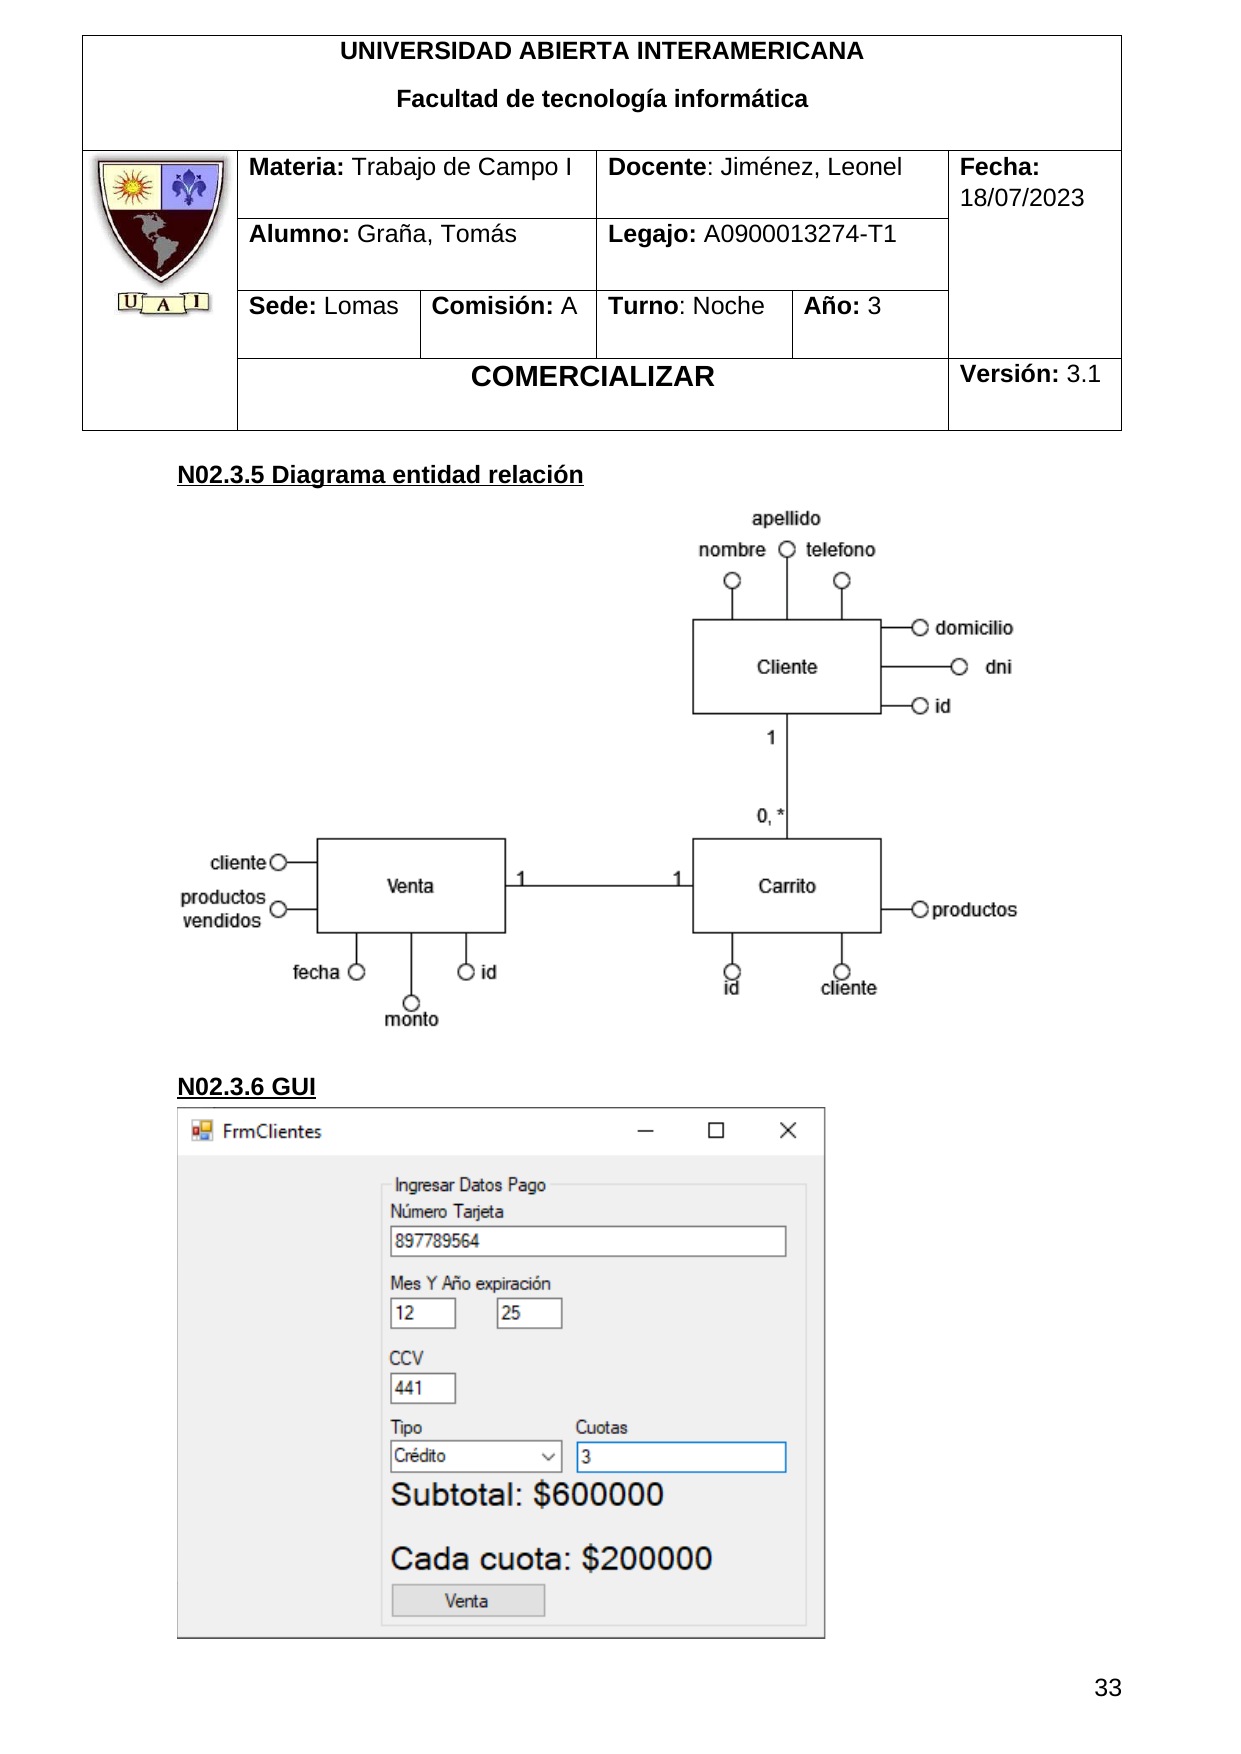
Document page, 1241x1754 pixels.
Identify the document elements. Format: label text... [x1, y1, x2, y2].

picture [177, 495, 1048, 1045]
subtitle N02.3.5 Diagrama entidad relación [177, 460, 1122, 488]
subtitle N02.3.6 GUI [177, 1072, 1122, 1101]
picture [87, 151, 234, 320]
picture [177, 1107, 826, 1639]
